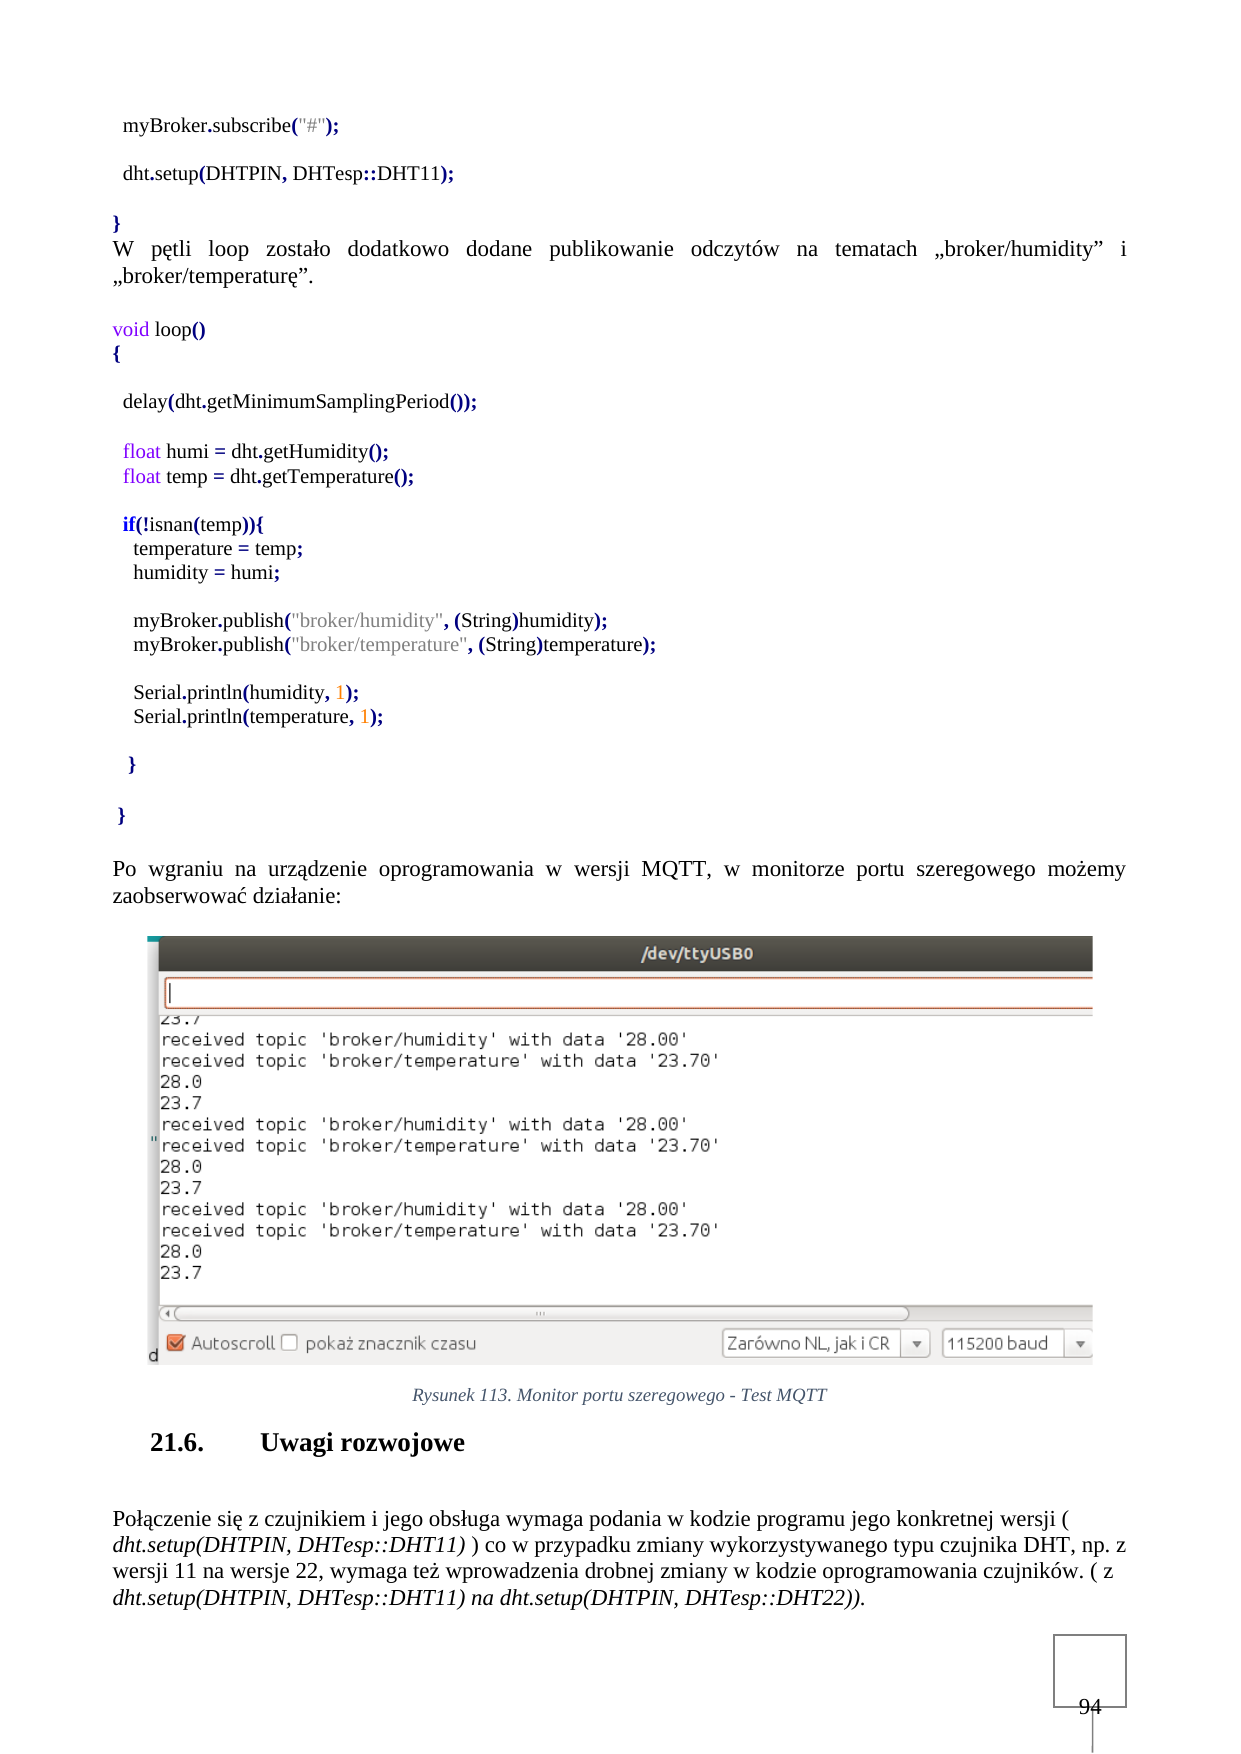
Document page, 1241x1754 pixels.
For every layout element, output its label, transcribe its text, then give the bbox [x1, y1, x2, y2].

subtitle Uwagi rozwojowe [150, 1426, 1128, 1457]
text myBroker.publish("broker/temperature", (String)temperature); [112, 632, 1128, 656]
text void loop() [112, 317, 1128, 341]
text myBroker.subscribe("#"); [112, 113, 1128, 137]
text } [112, 803, 1128, 827]
text W pętli loop zostało dodatkowo dodane publikowanie odczytów na tematach „broker/humidity” i „broker/temperaturę”. [112, 235, 1128, 288]
text } [112, 752, 1128, 776]
text humidity = humi; [112, 560, 1128, 584]
text { [112, 341, 1128, 365]
text temperature = temp; [112, 536, 1128, 560]
text } [112, 211, 1128, 235]
text Po wgraniu na urządzenie oprogramowania w wersji MQTT, w monitorze portu szeregowego możemy zaobserwować działanie: [112, 856, 1128, 908]
picture [147, 936, 1093, 1365]
text myBroker.publish("broker/humidity", (String)humidity); [112, 608, 1128, 632]
text float humi = dht.getHumidity(); [112, 439, 1128, 463]
text Serial.println(temperature, 1); [112, 704, 1128, 728]
text delay(dht.getMinimumSamplingPeriod()); [112, 389, 1128, 413]
text Serial.println(humidity, 1); [112, 680, 1128, 704]
text Połączenie się z czujnikiem i jego obsługa wymaga podania w kodzie programu jego konkretnej wersji ( dht.setup(DHTPIN, DHTesp::DHT11) ) co w przypadku zmiany wykorzystywanego typu czujnika DHT, np. z wersji 11 na wersje 22, wymaga też wprowadzenia drobnej zmiany w kodzie oprogramowania czujników. ( z dht.setup(DHTPIN, DHTesp::DHT11) na dht.setup(DHTPIN, DHTesp::DHT22)). [112, 1504, 1128, 1610]
text if(!isnan(temp)){ [112, 512, 1128, 536]
text dht.setup(DHTPIN, DHTesp::DHT11); [112, 161, 1128, 185]
text float temp = dht.getTemperature(); [112, 463, 1128, 488]
